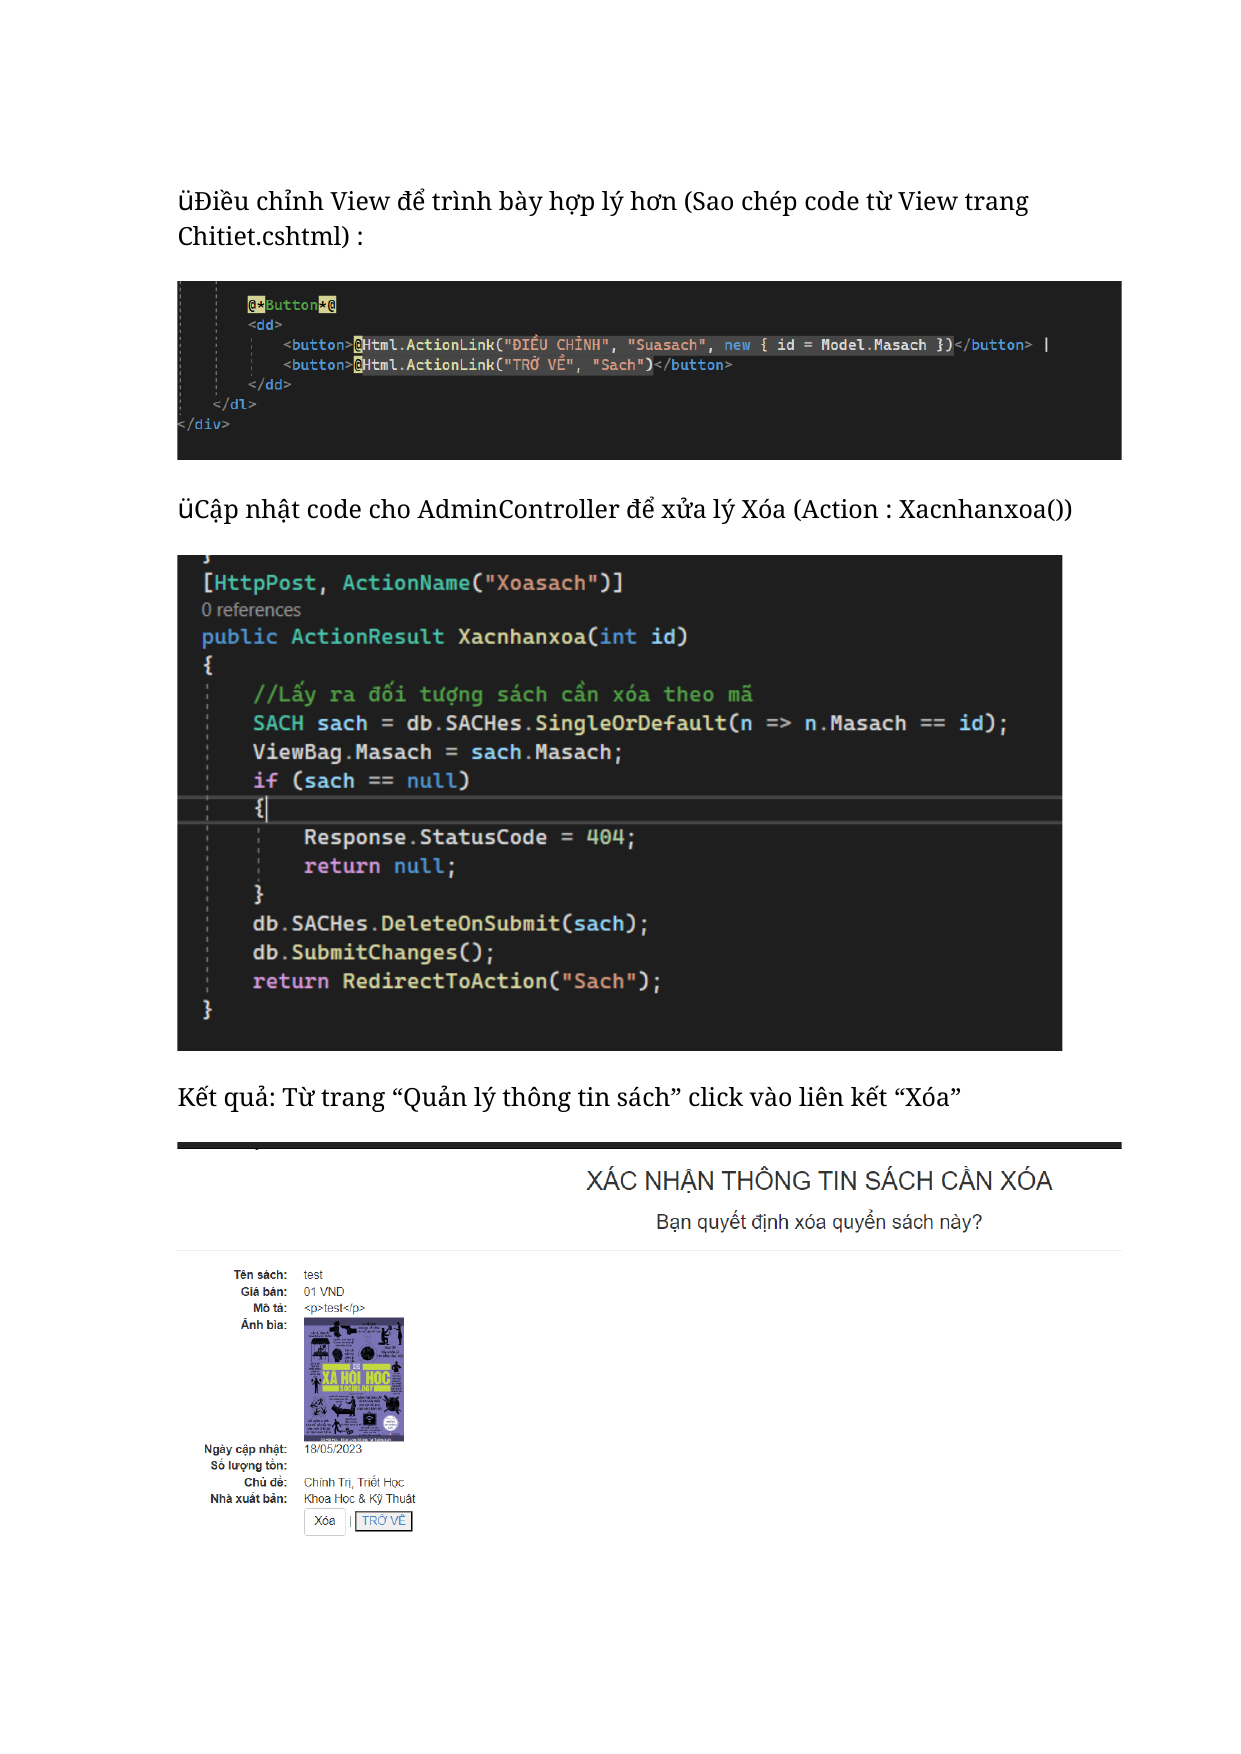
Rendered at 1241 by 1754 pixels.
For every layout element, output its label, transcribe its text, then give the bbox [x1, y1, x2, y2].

picture [177, 555, 1063, 1051]
text üCập nhật code cho AdminController để xửa lý Xóa (Action : Xacnhanxoa()) [177, 489, 1122, 526]
picture [177, 1142, 1122, 1577]
text Kết quả: Từ trang “Quản lý thông tin sách” click vào liên kết “Xóa” [177, 1079, 1122, 1113]
text üĐiều chỉnh View để trình bày hợp lý hơn (Sao chép code từ View trang Chitiet.cshtml) : [177, 182, 1122, 253]
picture [177, 281, 1122, 460]
